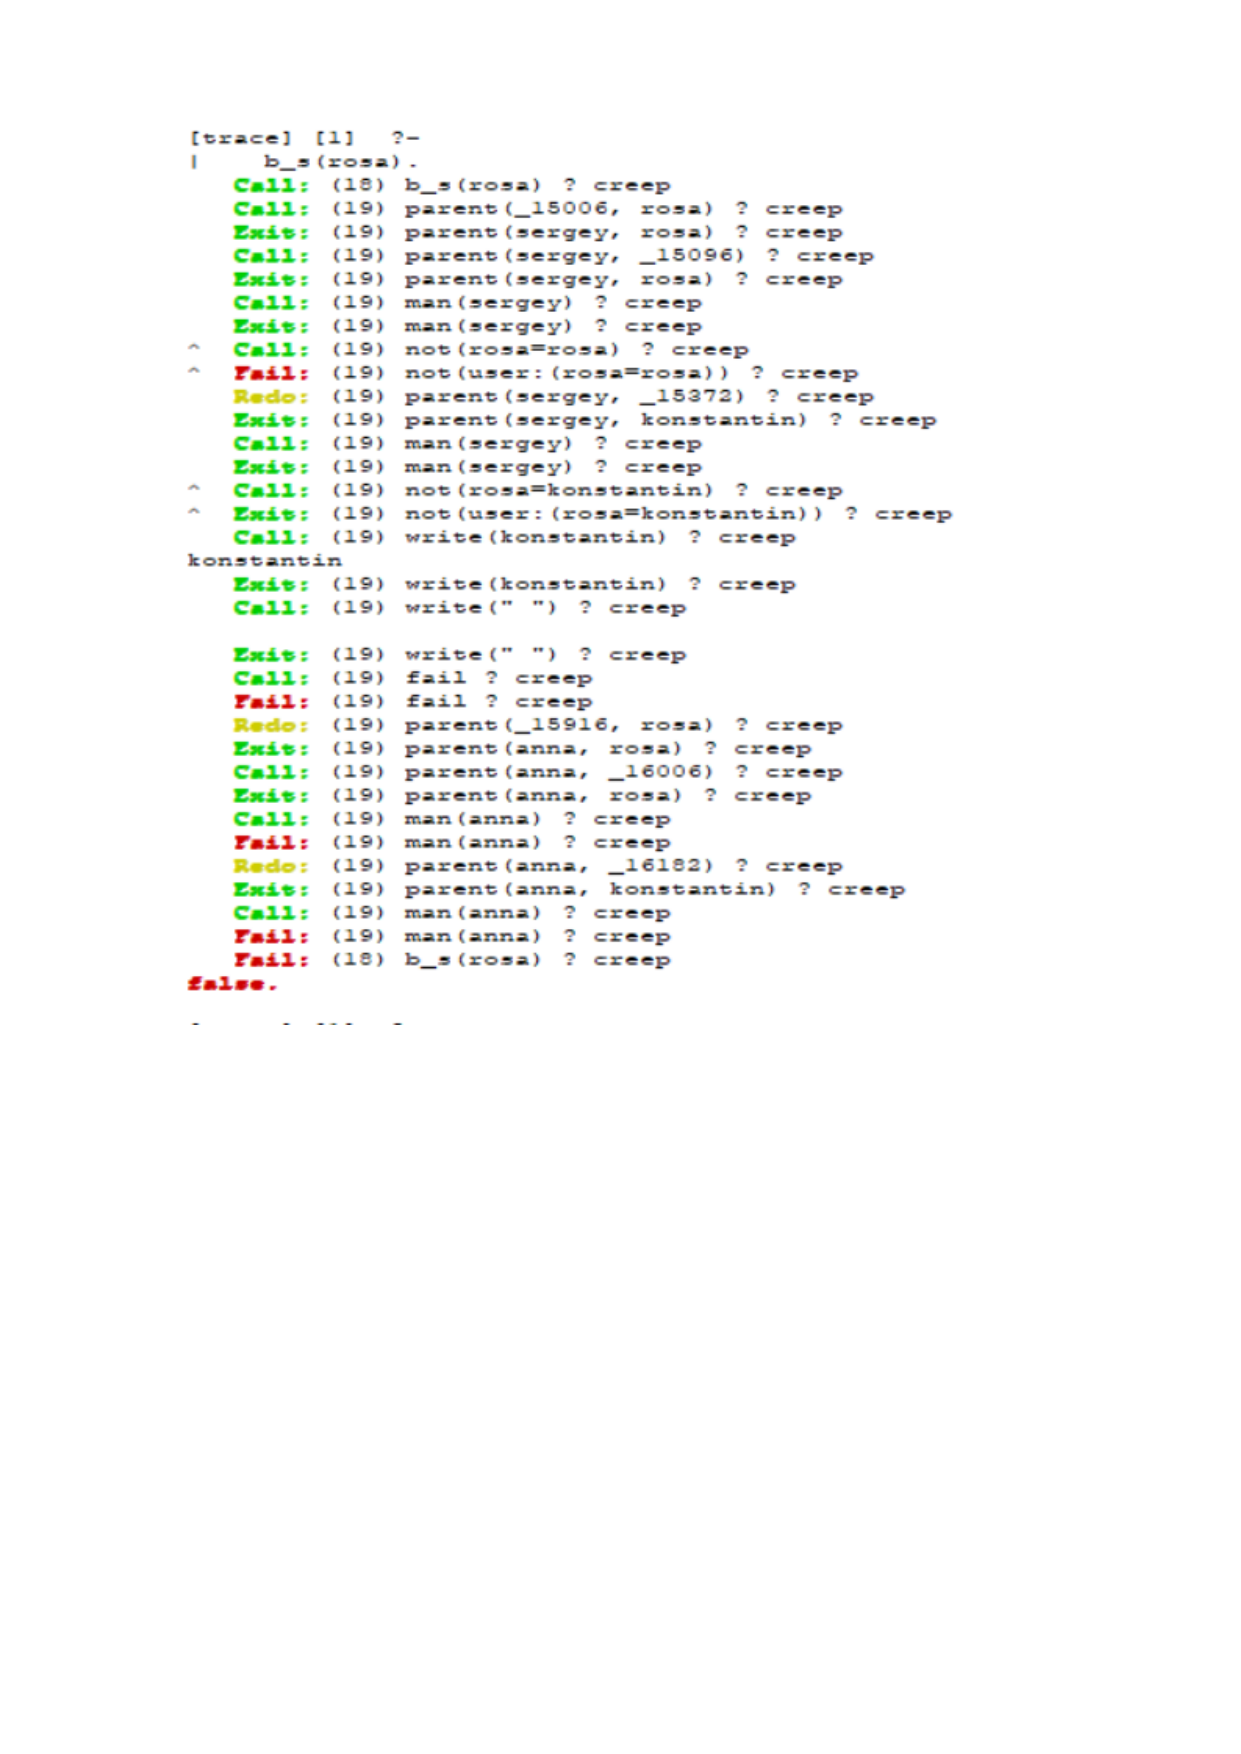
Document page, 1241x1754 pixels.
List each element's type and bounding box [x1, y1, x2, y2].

picture [177, 118, 1040, 1025]
